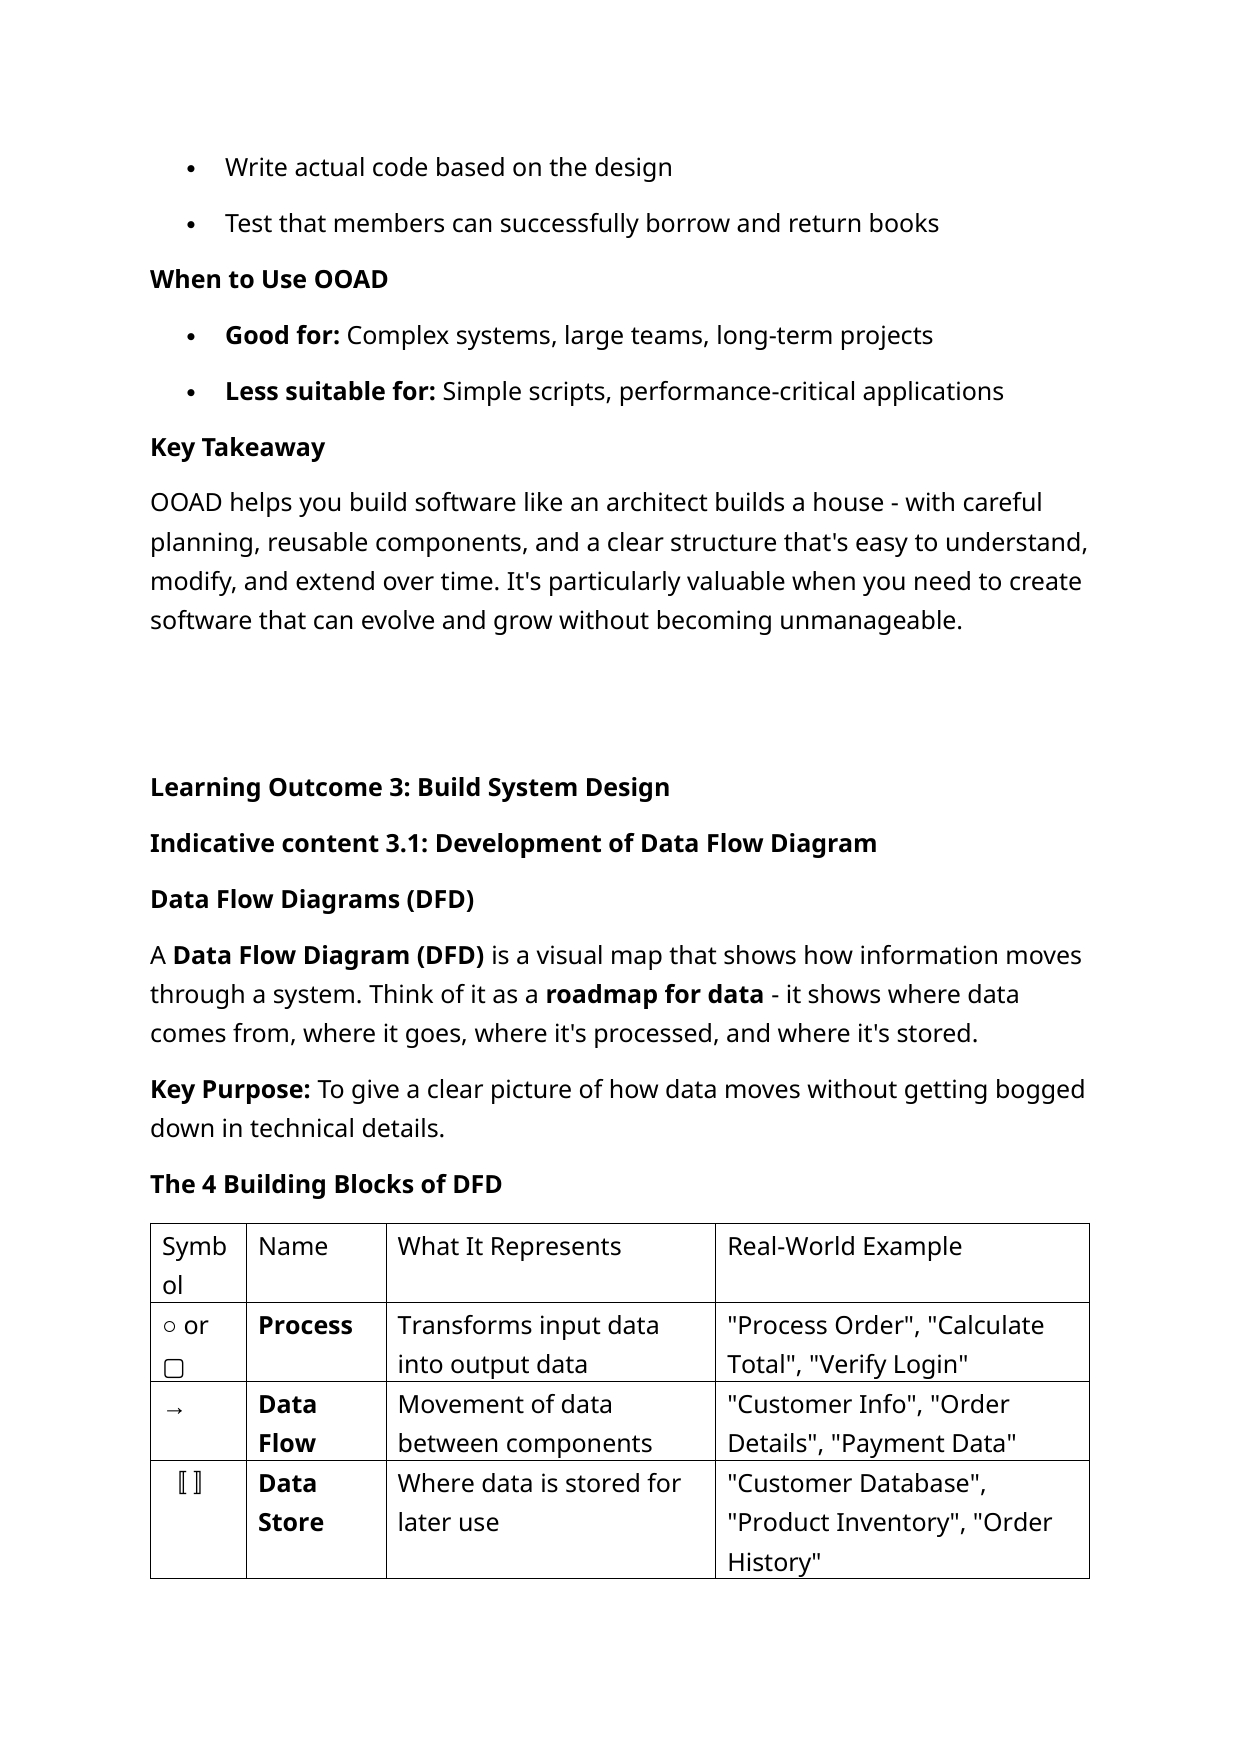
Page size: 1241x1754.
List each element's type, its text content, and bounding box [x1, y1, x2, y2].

table_cell Data Flow [247, 1382, 386, 1460]
text Learning Outcome 3: Build System Design [150, 770, 1090, 804]
table_cell ○ or ▢ [151, 1303, 246, 1381]
list Good for: Complex systems, large teams, long-term projects [187, 317, 1090, 352]
text The 4 Building Blocks of DFD [150, 1167, 1090, 1201]
table_cell "Customer Info", "Order Details", "Payment Data" [716, 1382, 1089, 1460]
list Write actual code based on the design [187, 150, 1090, 184]
table_header Symbol [151, 1224, 246, 1302]
text Key Purpose: To give a clear picture of how data moves without getting bogged down in technical details. [150, 1072, 1090, 1145]
table_cell Process [247, 1303, 386, 1381]
text When to Use OOAD [150, 262, 1090, 296]
table_cell Movement of data between components [387, 1382, 715, 1460]
table_cell → [151, 1382, 246, 1460]
table_header Name [247, 1224, 386, 1302]
table_cell Where data is stored for later use [387, 1461, 715, 1578]
text Indicative content 3.1: Development of Data Flow Diagram [150, 826, 1090, 860]
list Test that members can successfully borrow and return books [187, 206, 1090, 240]
table_cell 〚 〛 [151, 1461, 246, 1578]
table_header Real-World Example [716, 1224, 1089, 1302]
table_cell Data Store [247, 1461, 386, 1578]
text A Data Flow Diagram (DFD) is a visual map that shows how information moves through a system. Think of it as a roadmap for data - it shows where data comes from, where it goes, where it's processed, and where it's stored. [150, 937, 1090, 1050]
text Key Takeaway [150, 429, 1090, 463]
table_header What It Represents [387, 1224, 715, 1302]
list Less suitable for: Simple scripts, performance-critical applications [187, 373, 1090, 407]
table_cell Transforms input data into output data [387, 1303, 715, 1381]
table_cell "Process Order", "Calculate Total", "Verify Login" [716, 1303, 1089, 1381]
text Data Flow Diagrams (DFD) [150, 882, 1090, 916]
text OOAD helps you build software like an architect builds a house - with careful planning, reusable components, and a clear structure that's easy to understand, modify, and extend over time. It's particularly valuable when you need to create software that can evolve and grow without becoming unmanageable. [150, 485, 1090, 637]
table_cell "Customer Database", "Product Inventory", "Order History" [716, 1461, 1089, 1578]
